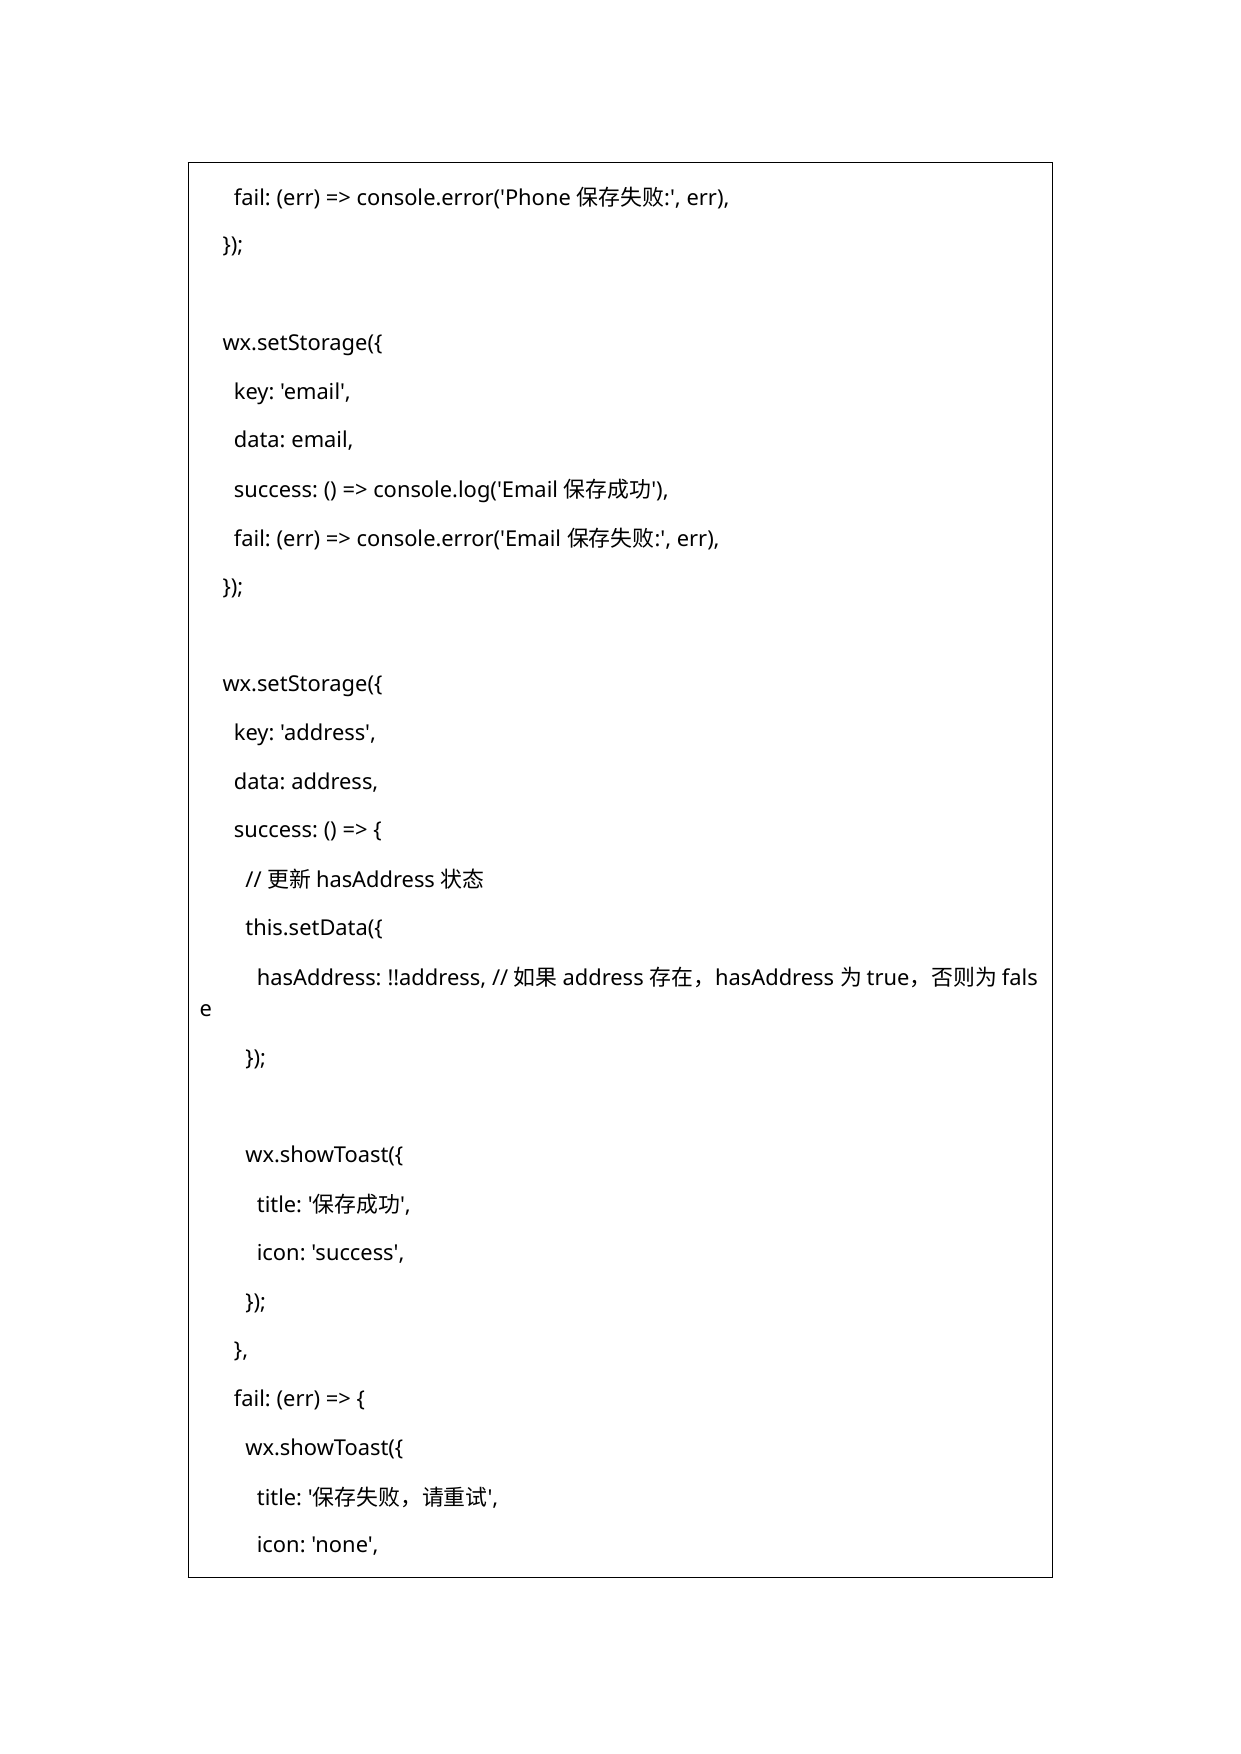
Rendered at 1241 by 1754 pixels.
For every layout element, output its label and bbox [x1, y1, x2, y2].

table_header [189, 163, 1052, 1577]
